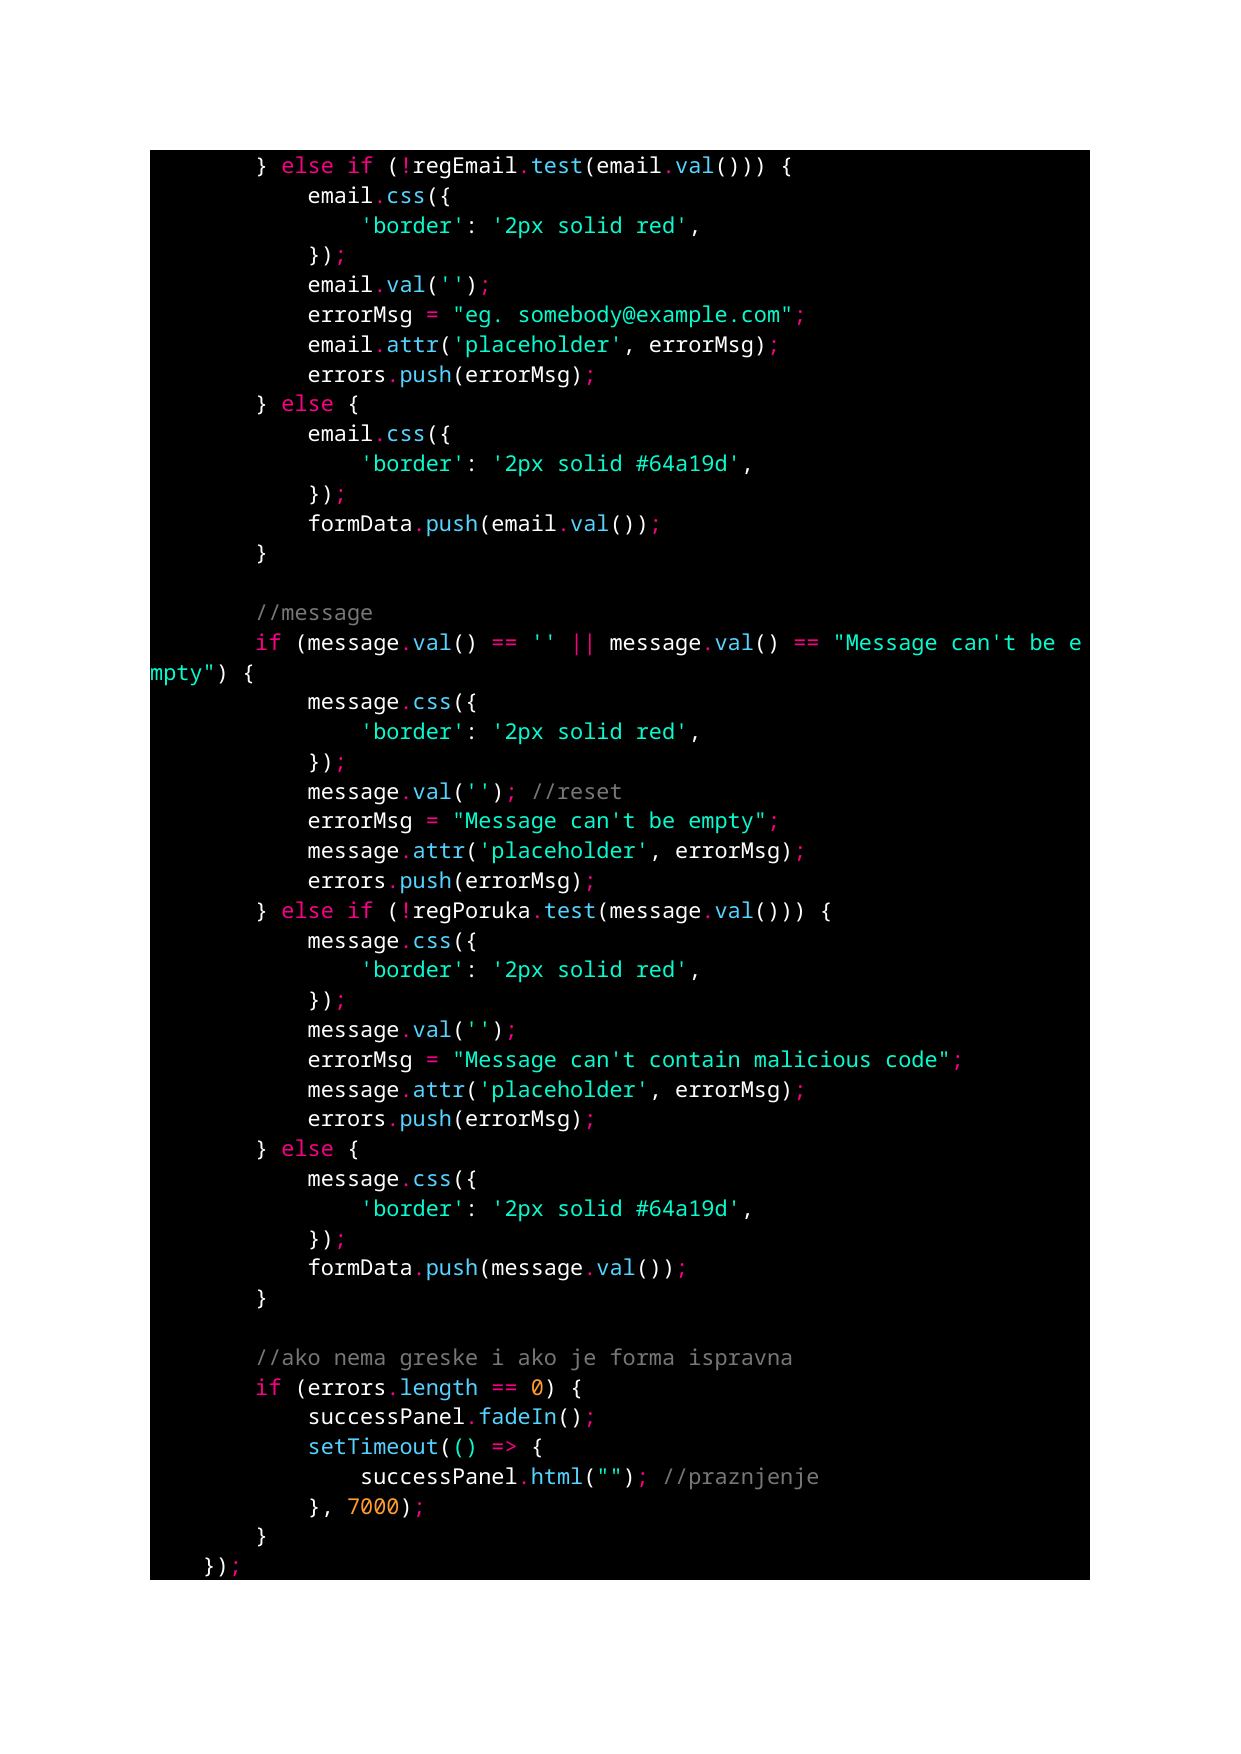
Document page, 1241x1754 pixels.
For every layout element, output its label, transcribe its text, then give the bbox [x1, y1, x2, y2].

text setTimeout(() => { [150, 1431, 1090, 1461]
text errors.push(errorMsg); [150, 358, 1090, 388]
text } else { [150, 1133, 1090, 1163]
text email.css({ [150, 418, 1090, 448]
text message.val(''); //reset [150, 776, 1090, 805]
text errorMsg = "Message can't be empty"; [150, 805, 1090, 835]
text }); [150, 478, 1090, 507]
text errorMsg = "eg. somebody@example.com"; [150, 299, 1090, 329]
text //message [150, 597, 1090, 627]
text message.attr('placeholder', errorMsg); [150, 1073, 1090, 1103]
text successPanel.html(""); //praznjenje [150, 1461, 1090, 1491]
text errors.push(errorMsg); [150, 1103, 1090, 1133]
text } [150, 537, 1090, 567]
text }, 7000); [150, 1491, 1090, 1520]
text errorMsg = "Message can't contain malicious code"; [150, 1044, 1090, 1073]
text email.val(''); [150, 269, 1090, 299]
text 'border': '2px solid red', [150, 954, 1090, 984]
text successPanel.fadeIn(); [150, 1401, 1090, 1431]
text }); [150, 746, 1090, 776]
text message.css({ [150, 686, 1090, 716]
text }); [150, 239, 1090, 269]
text message.attr('placeholder', errorMsg); [150, 835, 1090, 865]
text }); [150, 984, 1090, 1014]
text errors.push(errorMsg); [150, 865, 1090, 895]
text formData.push(email.val()); [150, 507, 1090, 537]
text } else if (!regPoruka.test(message.val())) { [150, 895, 1090, 924]
text }); [150, 1550, 1090, 1580]
text if (message.val() == '' || message.val() == "Message can't be empty") { [150, 627, 1090, 686]
text 'border': '2px solid #64a19d', [150, 448, 1090, 478]
text } else if (!regEmail.test(email.val())) { [150, 150, 1090, 180]
text 'border': '2px solid red', [150, 209, 1090, 239]
text email.css({ [150, 180, 1090, 209]
text 'border': '2px solid red', [150, 716, 1090, 746]
text } [150, 1520, 1090, 1550]
text 'border': '2px solid #64a19d', [150, 1193, 1090, 1222]
text message.css({ [150, 924, 1090, 954]
text }); [150, 1222, 1090, 1252]
text } else { [150, 388, 1090, 418]
text email.attr('placeholder', errorMsg); [150, 329, 1090, 358]
text } [150, 1282, 1090, 1312]
text if (errors.length == 0) { [150, 1371, 1090, 1401]
text formData.push(message.val()); [150, 1252, 1090, 1282]
text message.css({ [150, 1163, 1090, 1193]
text message.val(''); [150, 1014, 1090, 1044]
text //ako nema greske i ako je forma ispravna [150, 1342, 1090, 1371]
